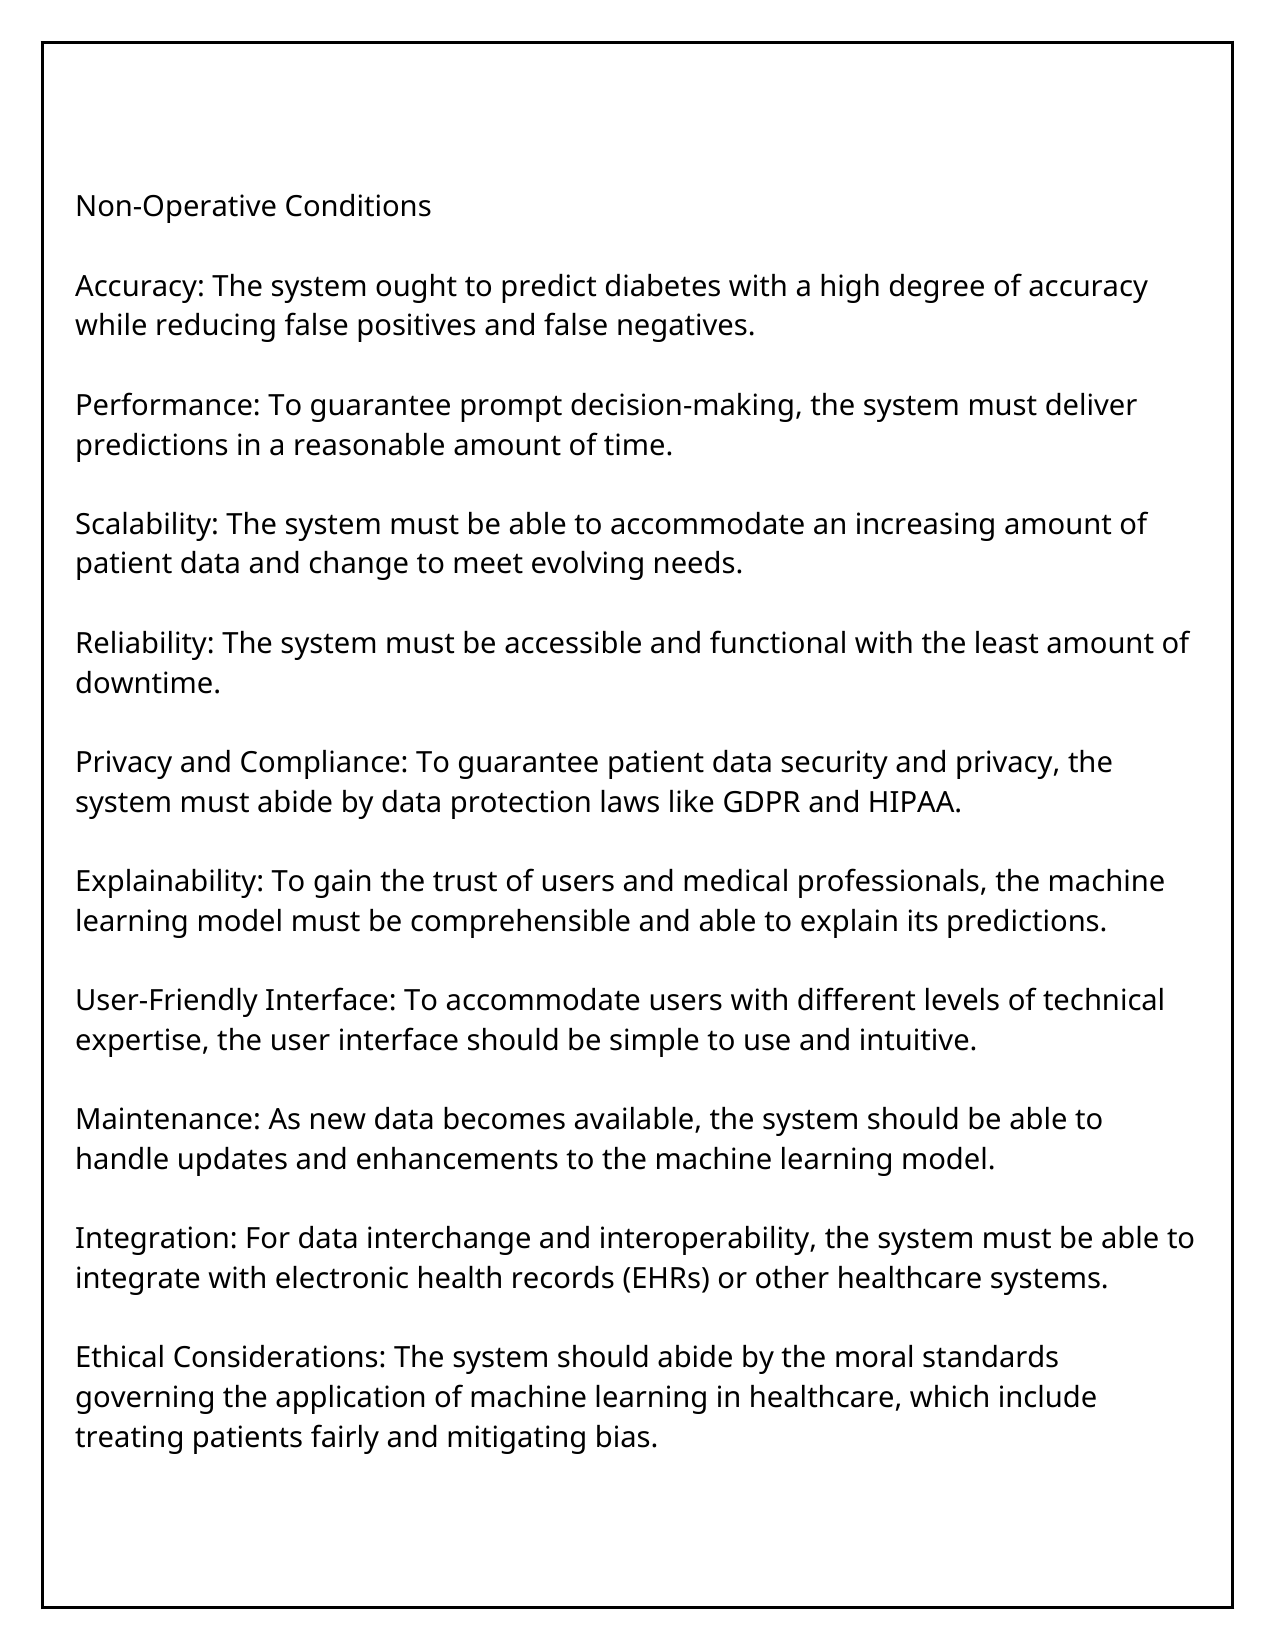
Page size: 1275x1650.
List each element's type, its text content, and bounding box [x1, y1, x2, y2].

text Accuracy: The system ought to predict diabetes with a high degree of accuracy while reducing false positives and false negatives. [75, 265, 1200, 344]
text Scalability: The system must be able to accommodate an increasing amount of patient data and change to meet evolving needs. [75, 503, 1200, 582]
text Ethical Considerations: The system should abide by the moral standards governing the application of machine learning in healthcare, which include treating patients fairly and mitigating bias. [75, 1337, 1200, 1456]
text Performance: To guarantee prompt decision-making, the system must deliver predictions in a reasonable amount of time. [75, 384, 1200, 463]
text downtime. [75, 662, 1200, 702]
text User-Friendly Interface: To accommodate users with different levels of technical expertise, the user interface should be simple to use and intuitive. [75, 979, 1200, 1059]
text Maintenance: As new data becomes available, the system should be able to handle updates and enhancements to the machine learning model. [75, 1098, 1200, 1178]
text Integration: For data interchange and interoperability, the system must be able to integrate with electronic health records (EHRs) or other healthcare systems. [75, 1217, 1200, 1297]
text Reliability: The system must be accessible and functional with the least amount of [75, 622, 1200, 662]
text Explainability: To gain the trust of users and medical professionals, the machine learning model must be comprehensible and able to explain its predictions. [75, 860, 1200, 940]
text Privacy and Compliance: To guarantee patient data security and privacy, the system must abide by data protection laws like GDPR and HIPAA. [75, 741, 1200, 821]
text Non-Operative Conditions [75, 186, 1200, 225]
